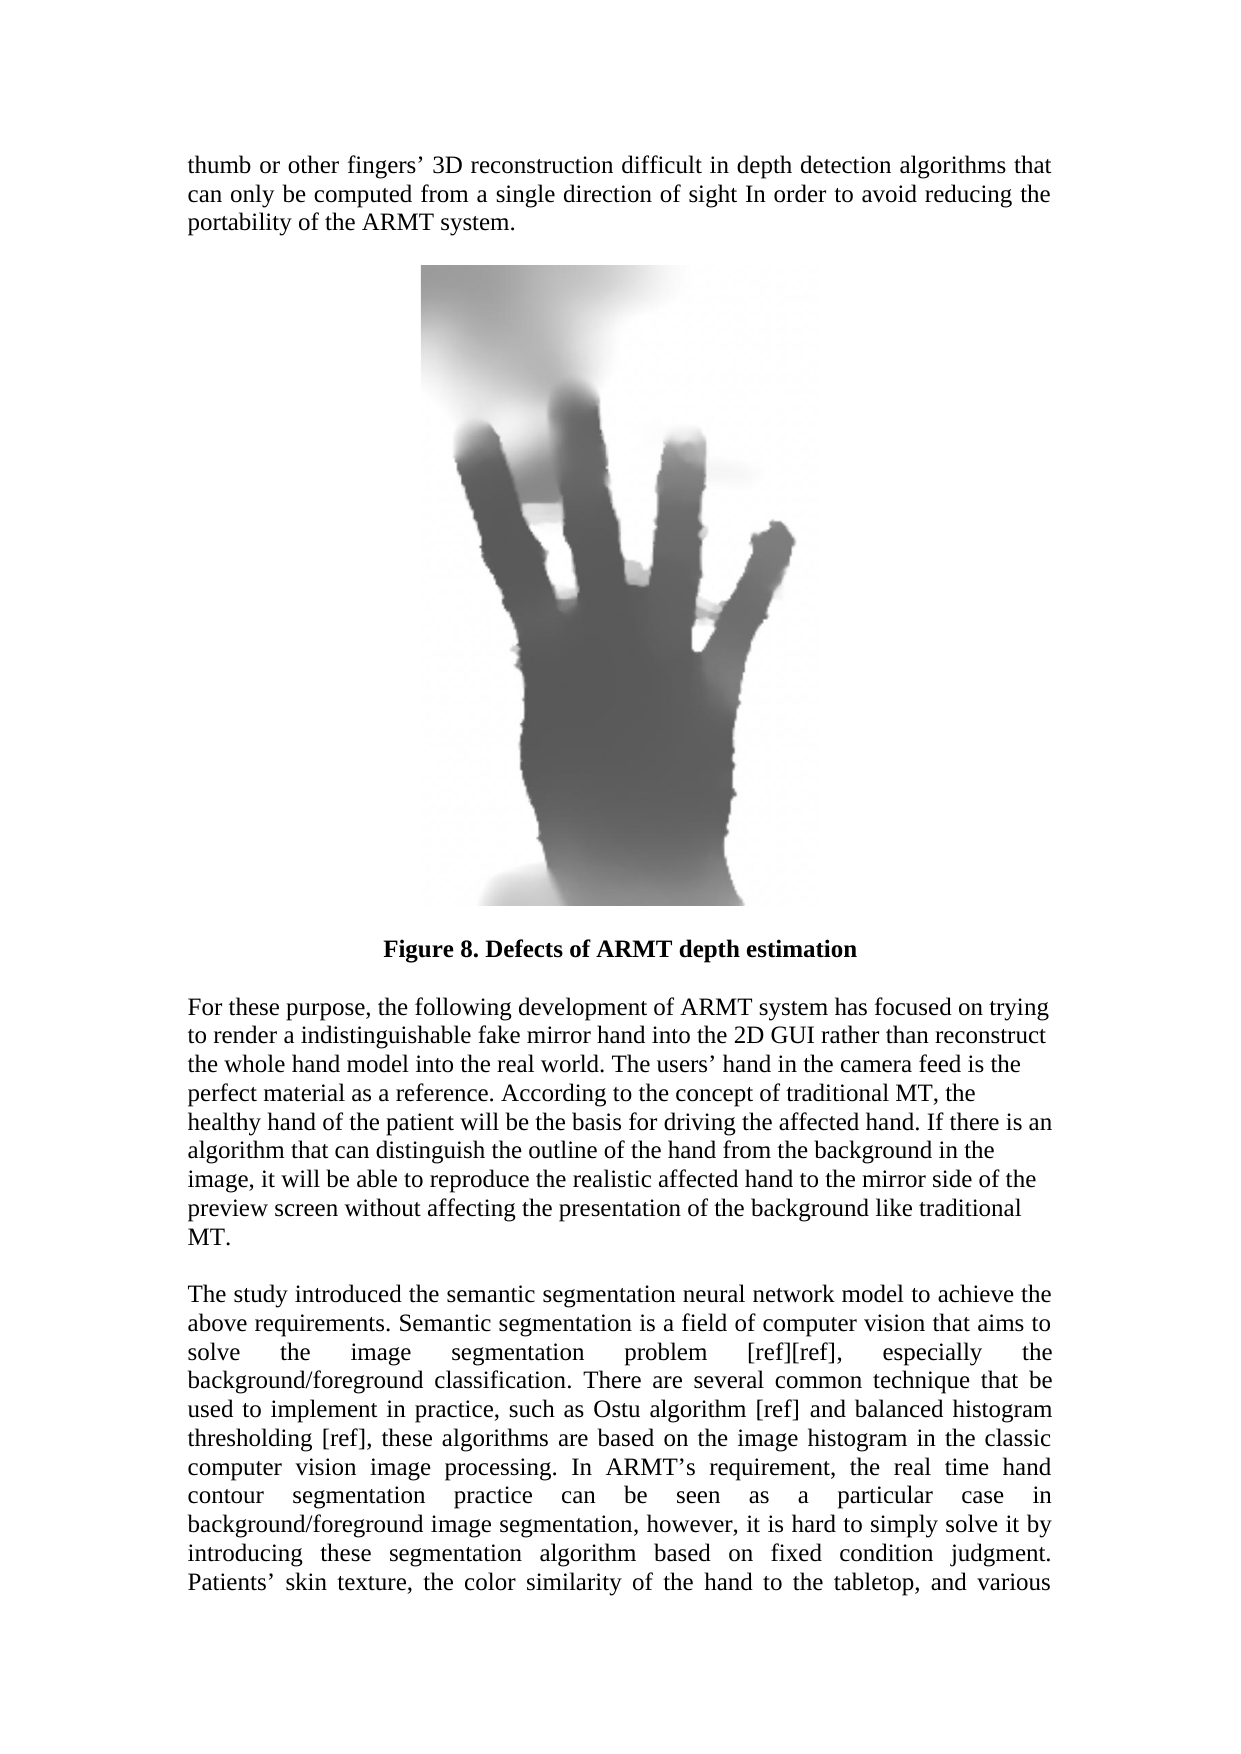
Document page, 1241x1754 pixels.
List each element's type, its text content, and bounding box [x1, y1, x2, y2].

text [187, 150, 1053, 236]
text For these purpose, the following development of ARMT system has focused on trying to render a indistinguishable fake mirror hand into the 2D GUI rather than reconstruct the whole hand model into the real world. The users’ hand in the camera feed is the perfect material as a reference. According to the concept of traditional MT, the healthy hand of the patient will be the basis for driving the affected hand. If there is an algorithm that can distinguish the outline of the hand from the background in the image, it will be able to reproduce the realistic affected hand to the mirror side of the preview screen without affecting the presentation of the background like traditional MT. [187, 992, 1053, 1250]
picture [420, 265, 820, 906]
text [187, 1279, 1053, 1595]
text Figure 8. Defects of ARMT depth estimation [187, 934, 1053, 963]
